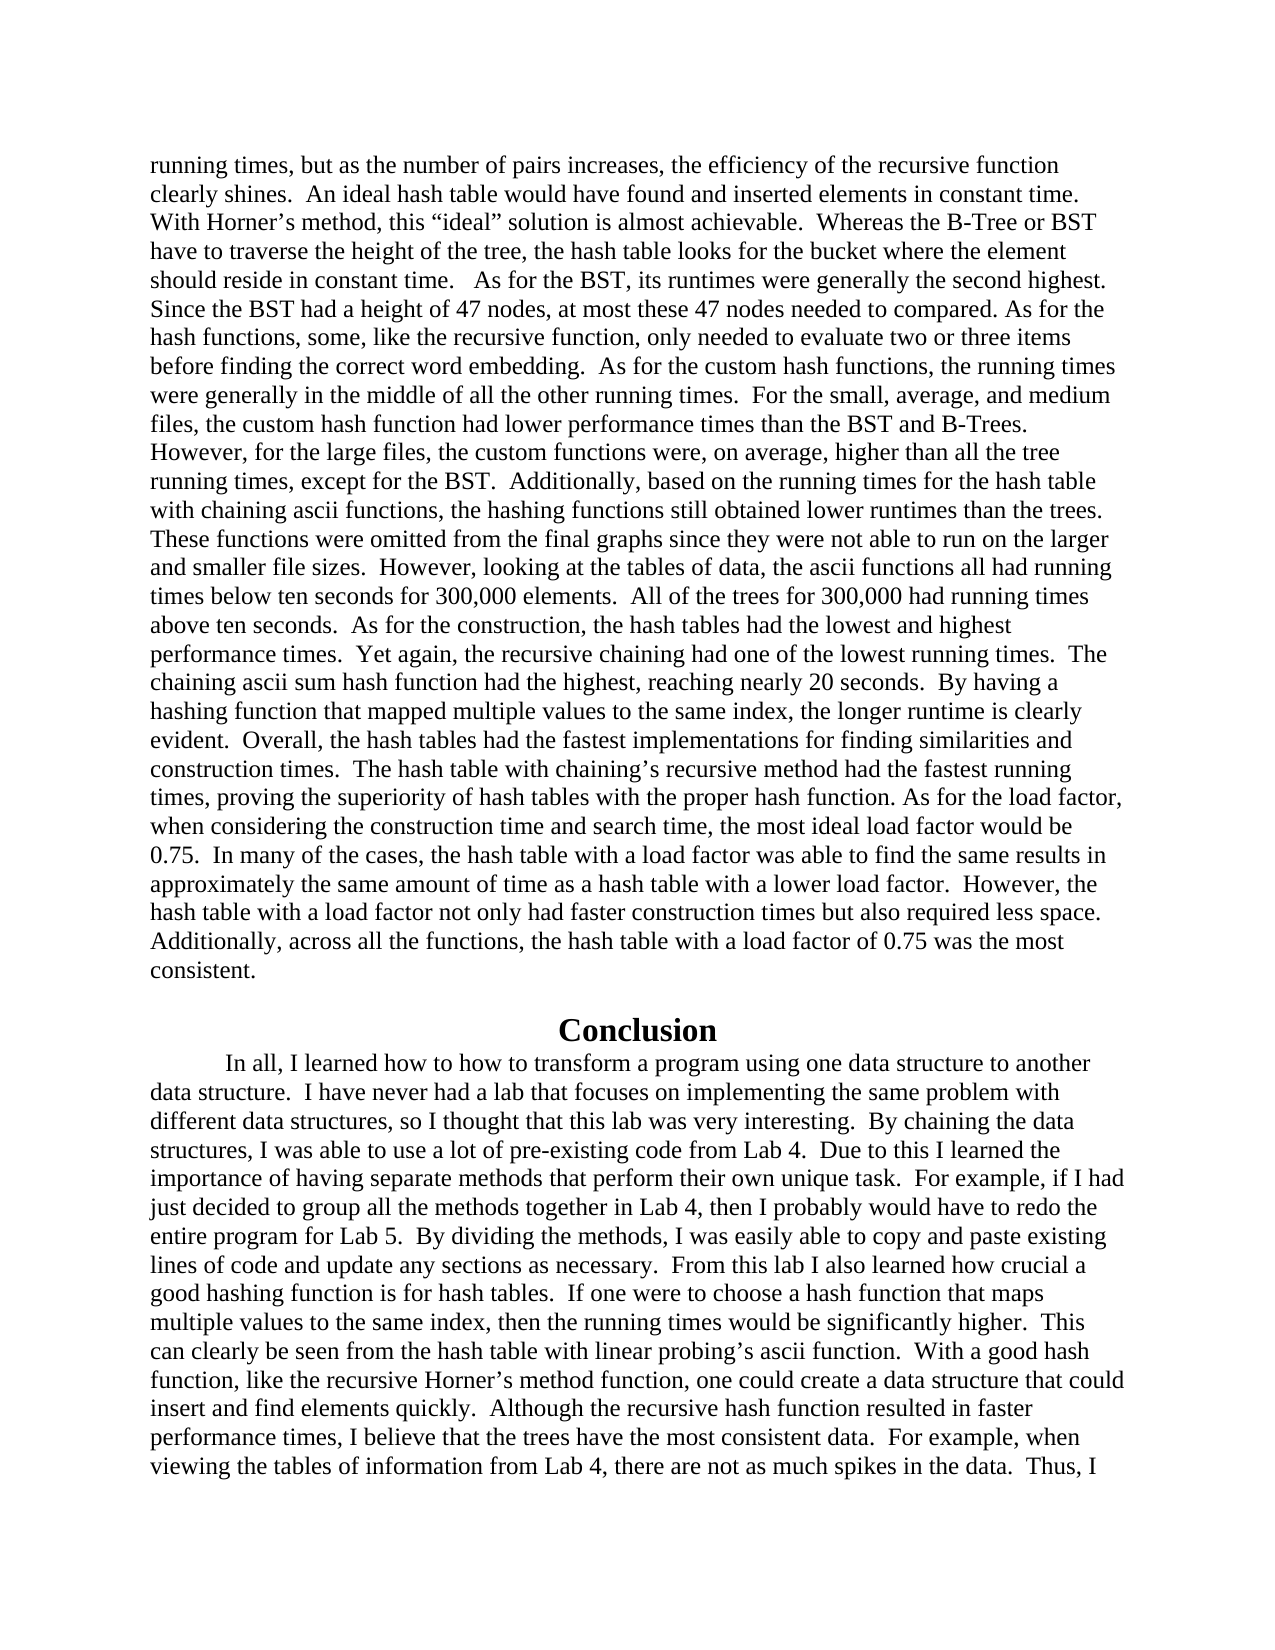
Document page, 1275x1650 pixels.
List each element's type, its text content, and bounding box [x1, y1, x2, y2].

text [150, 150, 1125, 984]
text Conclusion [150, 1010, 1125, 1048]
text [150, 1048, 1125, 1480]
